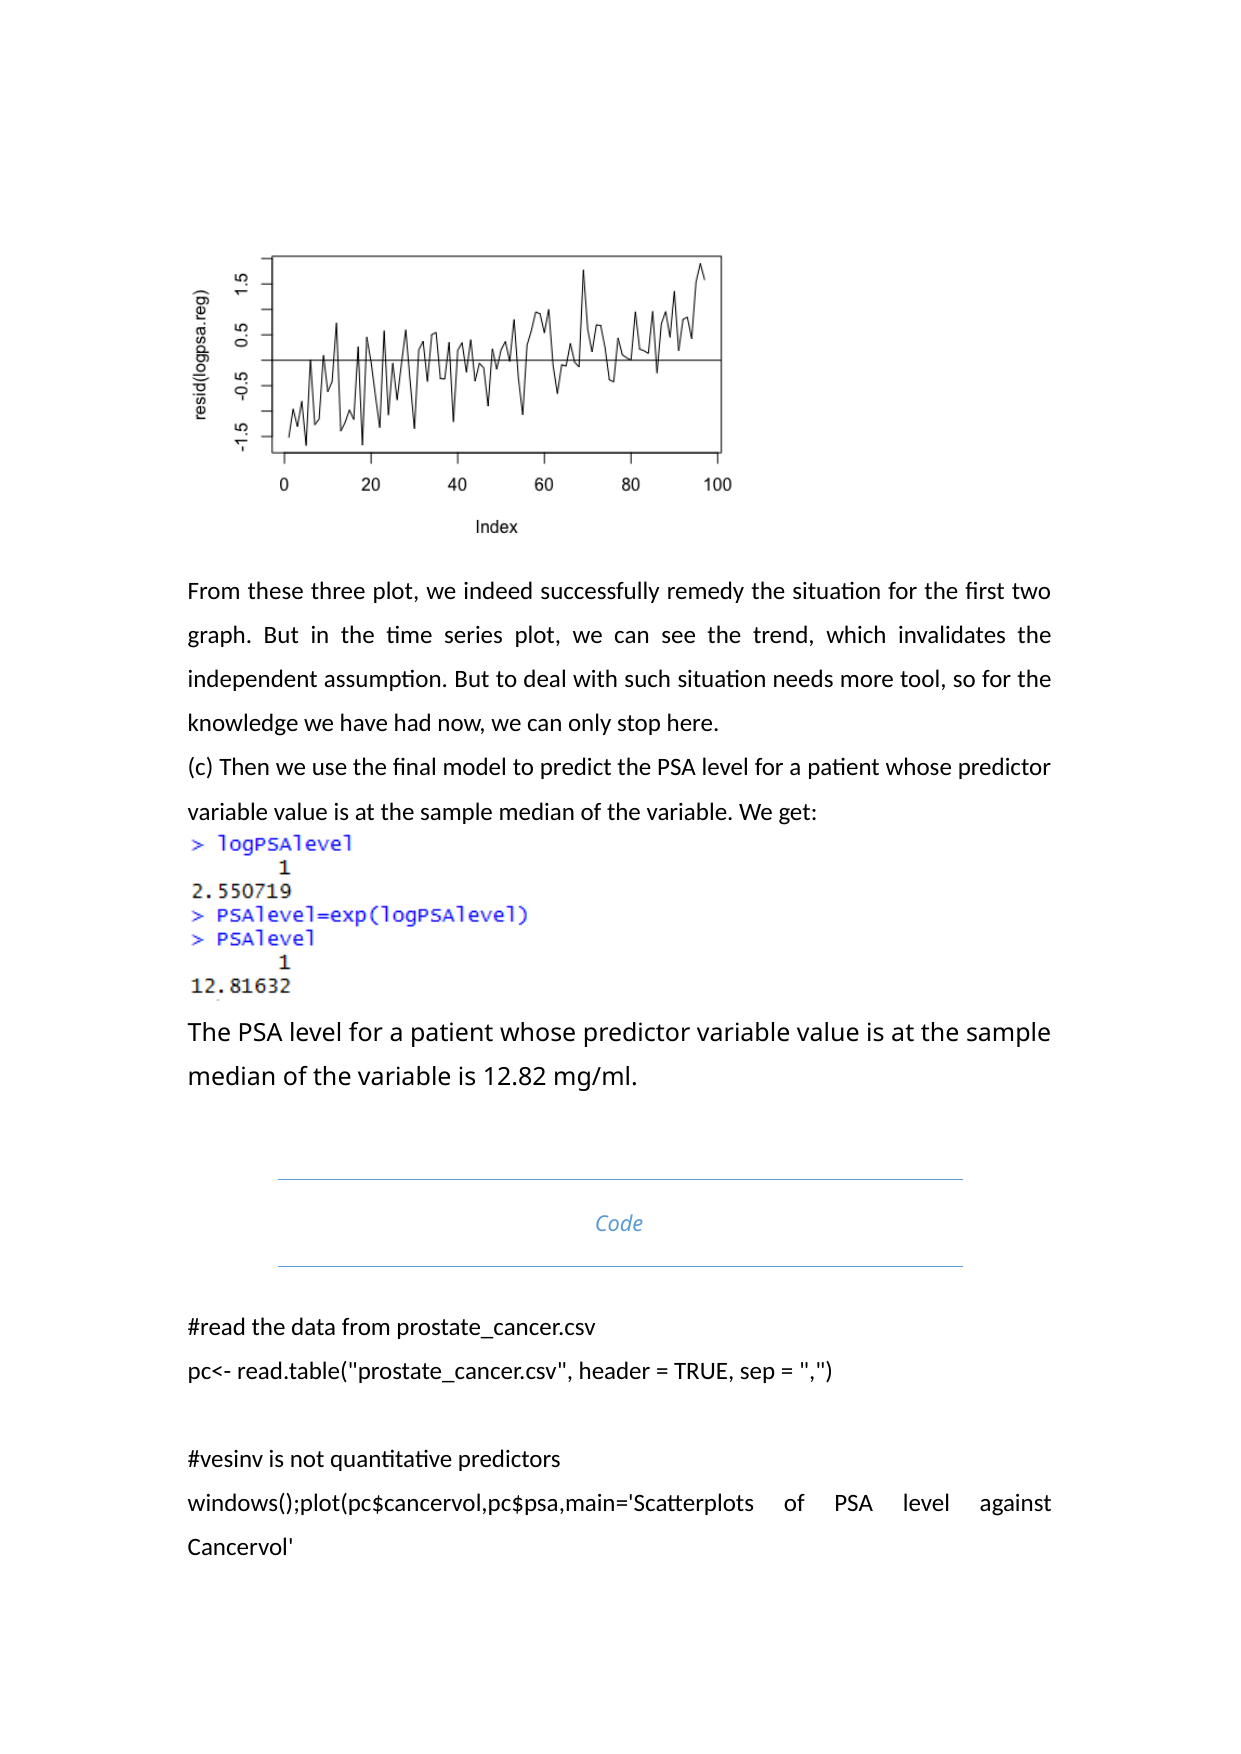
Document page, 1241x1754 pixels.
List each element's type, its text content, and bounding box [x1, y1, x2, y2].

text (c) Then we use the final model to predict the PSA level for a patient whose predictor variable value is at the sample median of the variable. We get: [187, 745, 1053, 833]
picture [187, 172, 765, 559]
text #read the data from prostate_cancer.csv [187, 1304, 1053, 1348]
text windows();plot(pc$cancervol,pc$psa,main='Scatterplots of PSA level against Cancervol' [187, 1480, 1053, 1568]
text #vesinv is not quantitative predictors [187, 1436, 1053, 1480]
picture [187, 832, 538, 1001]
text Code [277, 1180, 963, 1267]
text From these three plot, we indeed successfully remedy the situation for the first two graph. But in the time series plot, we can see the trend, which invalidates the independent assumption. But to deal with such situation needs more tool, so for the knowledge we have had now, we can only stop here. [187, 568, 1053, 745]
text The PSA level for a patient whose predictor variable value is at the sample median of the variable is 12.82 mg/ml. [187, 1009, 1053, 1097]
text pc<- read.table("prostate_cancer.csv", header = TRUE, sep = ",") [187, 1348, 1053, 1392]
